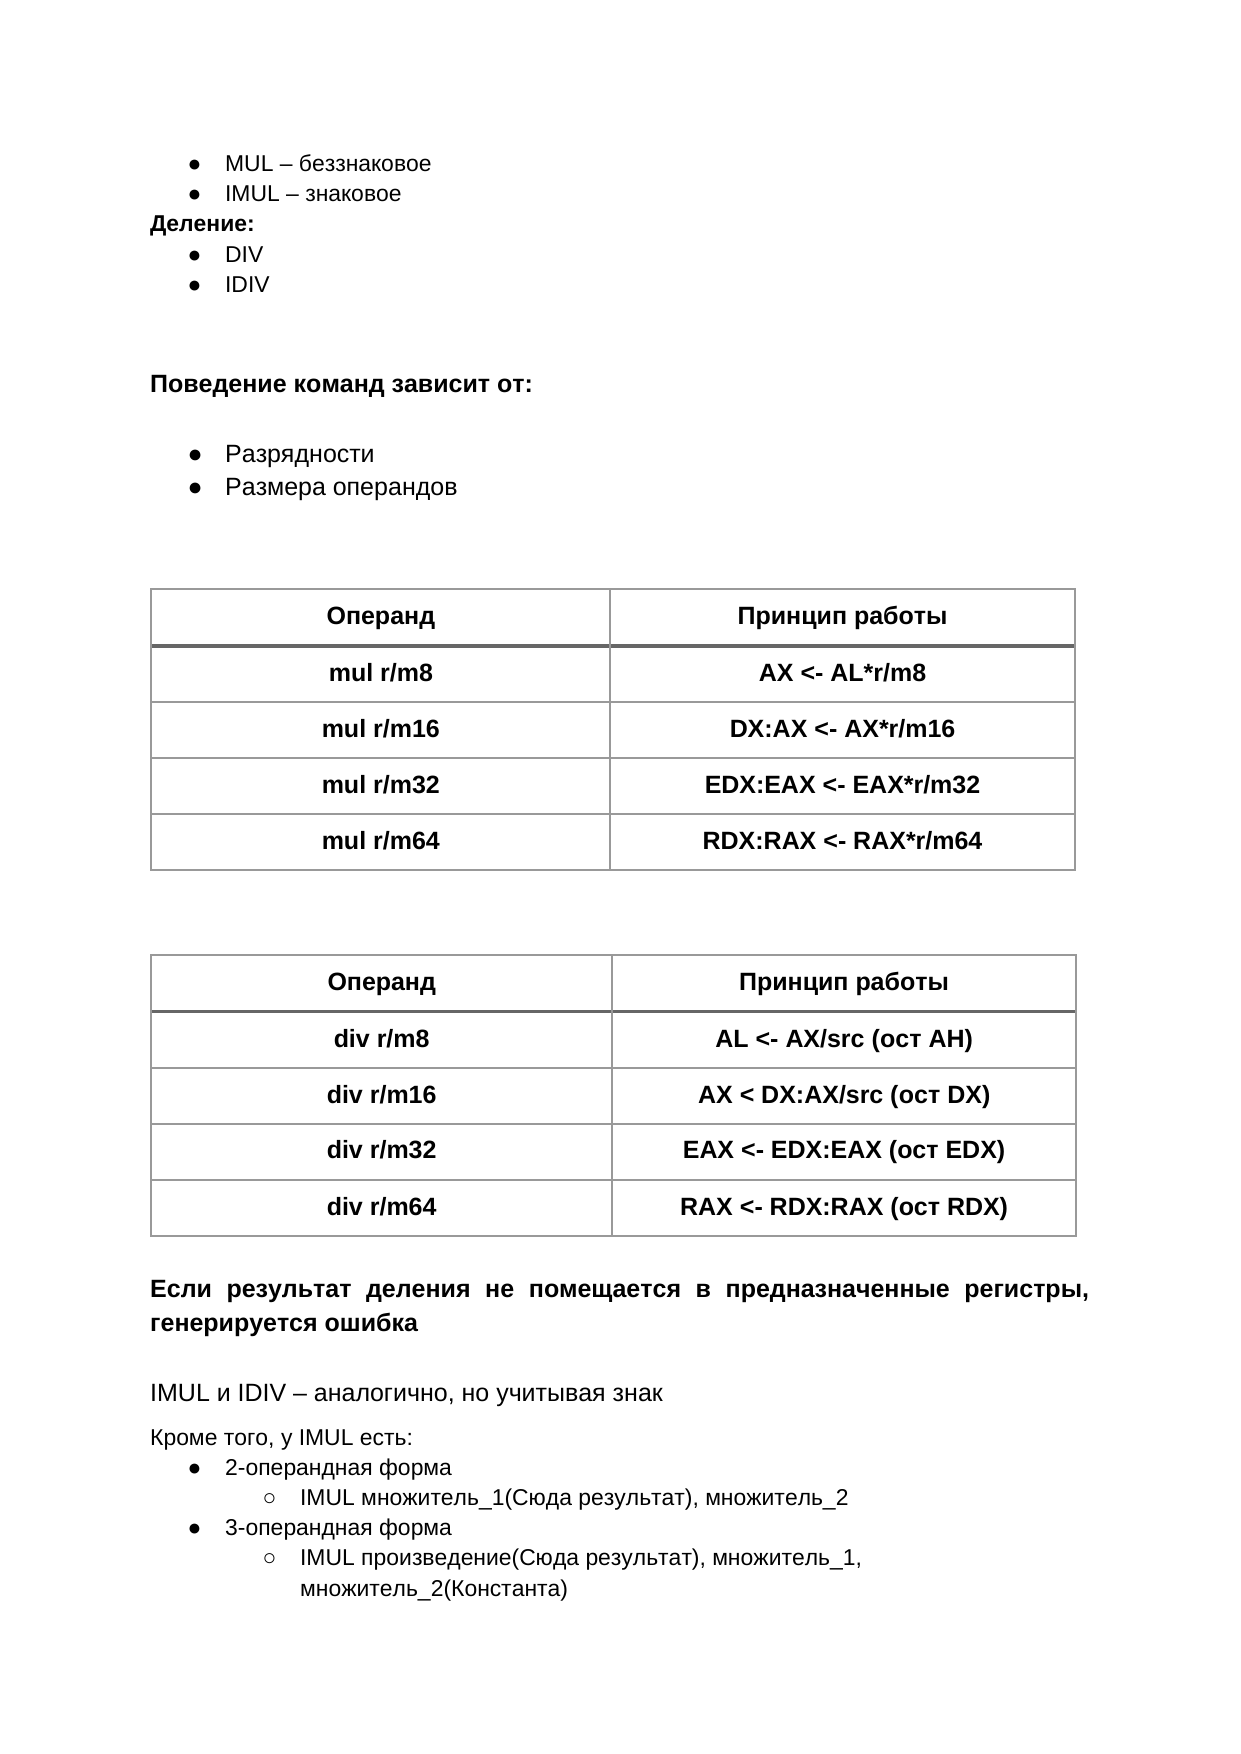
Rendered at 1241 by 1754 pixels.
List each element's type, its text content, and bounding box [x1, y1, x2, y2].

table_cell DX:AX <- AX*r/m16 [611, 703, 1074, 757]
text Деление: [150, 210, 1090, 237]
table_header Операнд [152, 956, 611, 1010]
subtitle Разрядности [187, 439, 1090, 468]
list IMUL – знаковое [187, 180, 1090, 207]
table_cell RDX:RAX <- RAX*r/m64 [611, 815, 1074, 869]
list DIV [187, 241, 1090, 267]
list IDIV [187, 271, 1090, 297]
table_cell EAX <- EDX:EAX (ост EDX) [613, 1125, 1075, 1179]
list 3-операндная форма [187, 1514, 1090, 1541]
table_cell EDX:EAX <- EAX*r/m32 [611, 759, 1074, 813]
table_cell AX <- AL*r/m8 [611, 648, 1074, 701]
table_cell mul r/m16 [152, 703, 609, 757]
subtitle Если результат деления не помещается в предназначенные регистры, генерируется ошибка [150, 1274, 1090, 1336]
table_header Принцип работы [613, 956, 1075, 1010]
table_cell div r/m64 [152, 1181, 611, 1235]
subtitle IMUL и IDIV – аналогично, но учитывая знак [150, 1378, 1090, 1407]
table_cell div r/m8 [152, 1013, 611, 1067]
table_cell AX < DX:AX/src (ост DX) [613, 1069, 1075, 1123]
table_header Принцип работы [611, 590, 1074, 644]
table_cell AL <- AX/src (ост AH) [613, 1013, 1075, 1067]
list 2-операндная форма [187, 1454, 1090, 1480]
subtitle Поведение команд зависит от: [150, 369, 1090, 397]
text Кроме того, у IMUL есть: [150, 1423, 1090, 1450]
table_cell mul r/m8 [152, 648, 609, 701]
table_cell mul r/m32 [152, 759, 609, 813]
list IMUL множитель_1(Сюда результат), множитель_2 [262, 1484, 1090, 1510]
subtitle Размера операндов [187, 472, 1090, 501]
list MUL – беззнаковое [187, 150, 1090, 176]
table_cell mul r/m64 [152, 815, 609, 869]
table_header Операнд [152, 590, 609, 644]
list IMUL произведение(Сюда результат), множитель_1, множитель_2(Константа) [262, 1544, 1090, 1601]
table_cell RAX <- RDX:RAX (ост RDX) [613, 1181, 1075, 1235]
table_cell div r/m16 [152, 1069, 611, 1123]
table_cell div r/m32 [152, 1125, 611, 1179]
